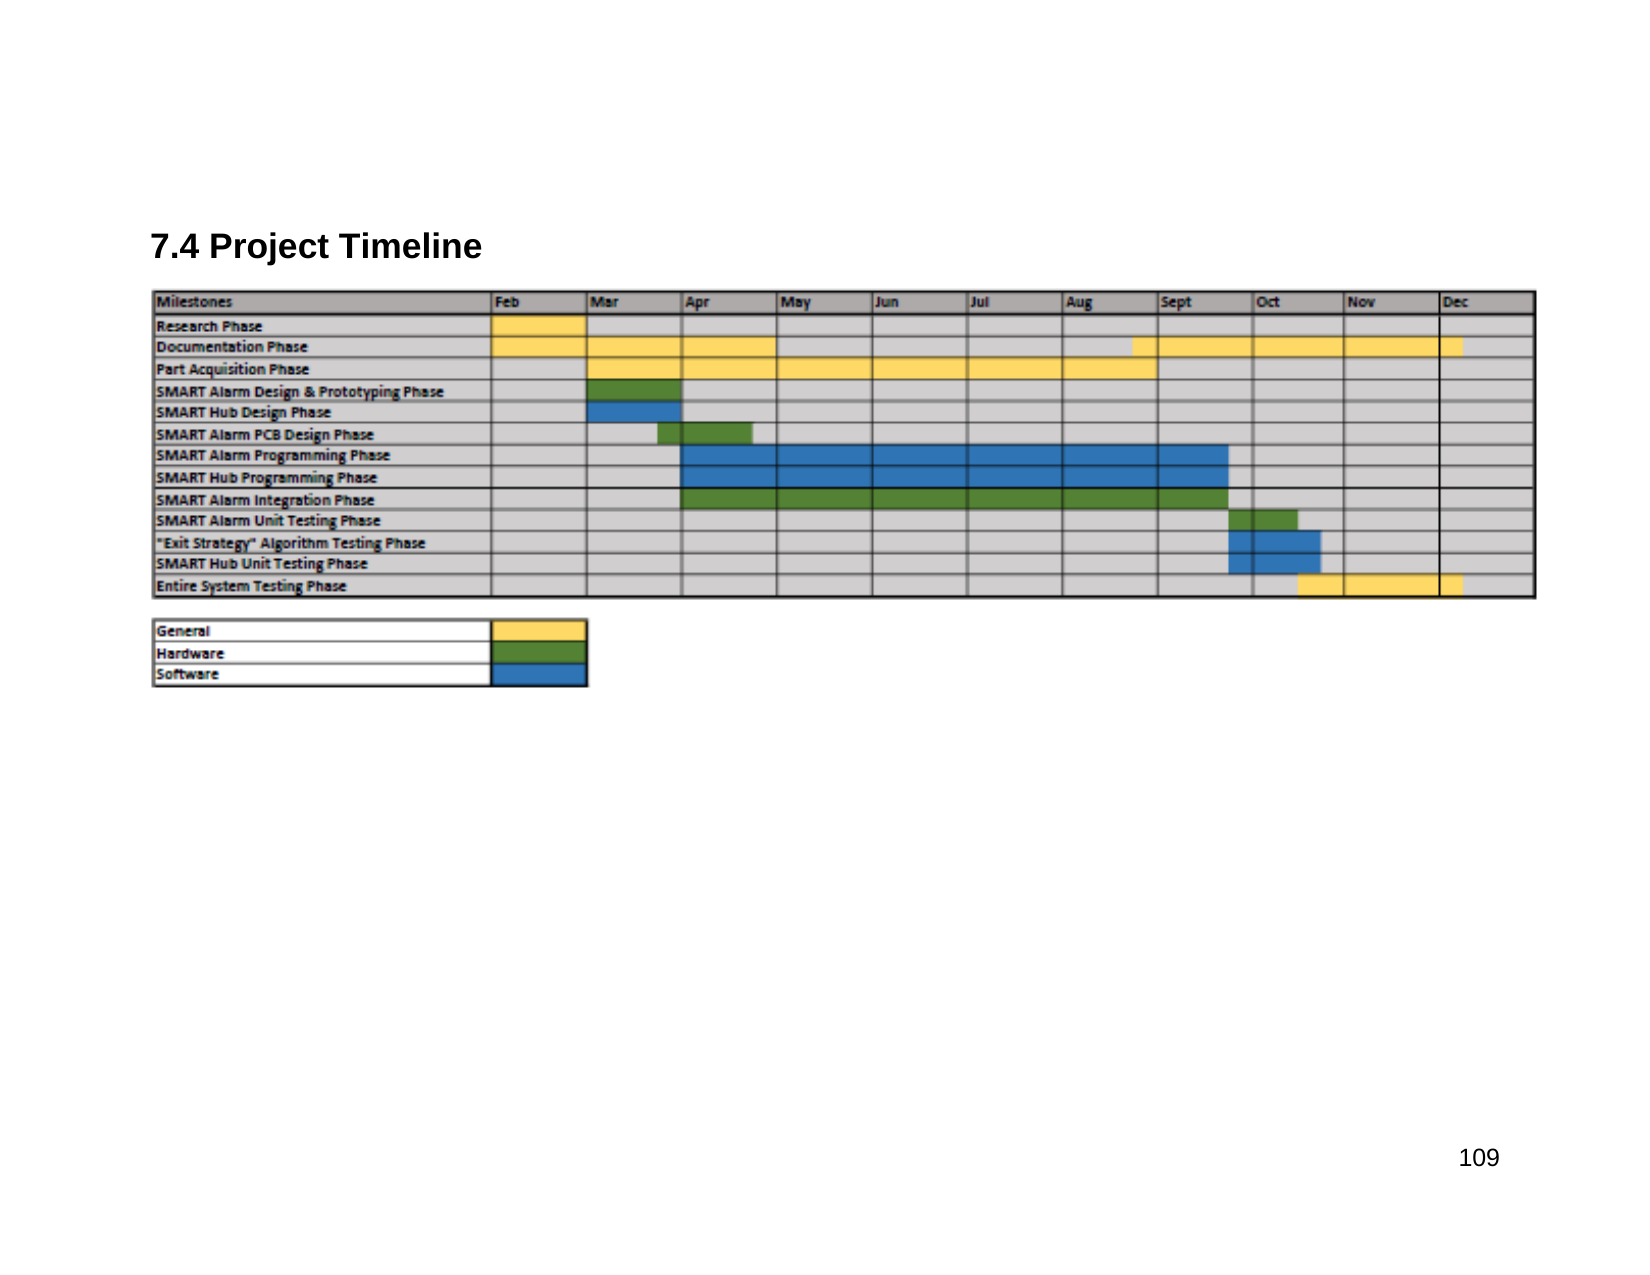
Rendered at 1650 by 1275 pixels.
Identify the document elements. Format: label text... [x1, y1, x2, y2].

picture [150, 285, 1538, 694]
subtitle 7.4 Project Timeline [150, 225, 1500, 266]
